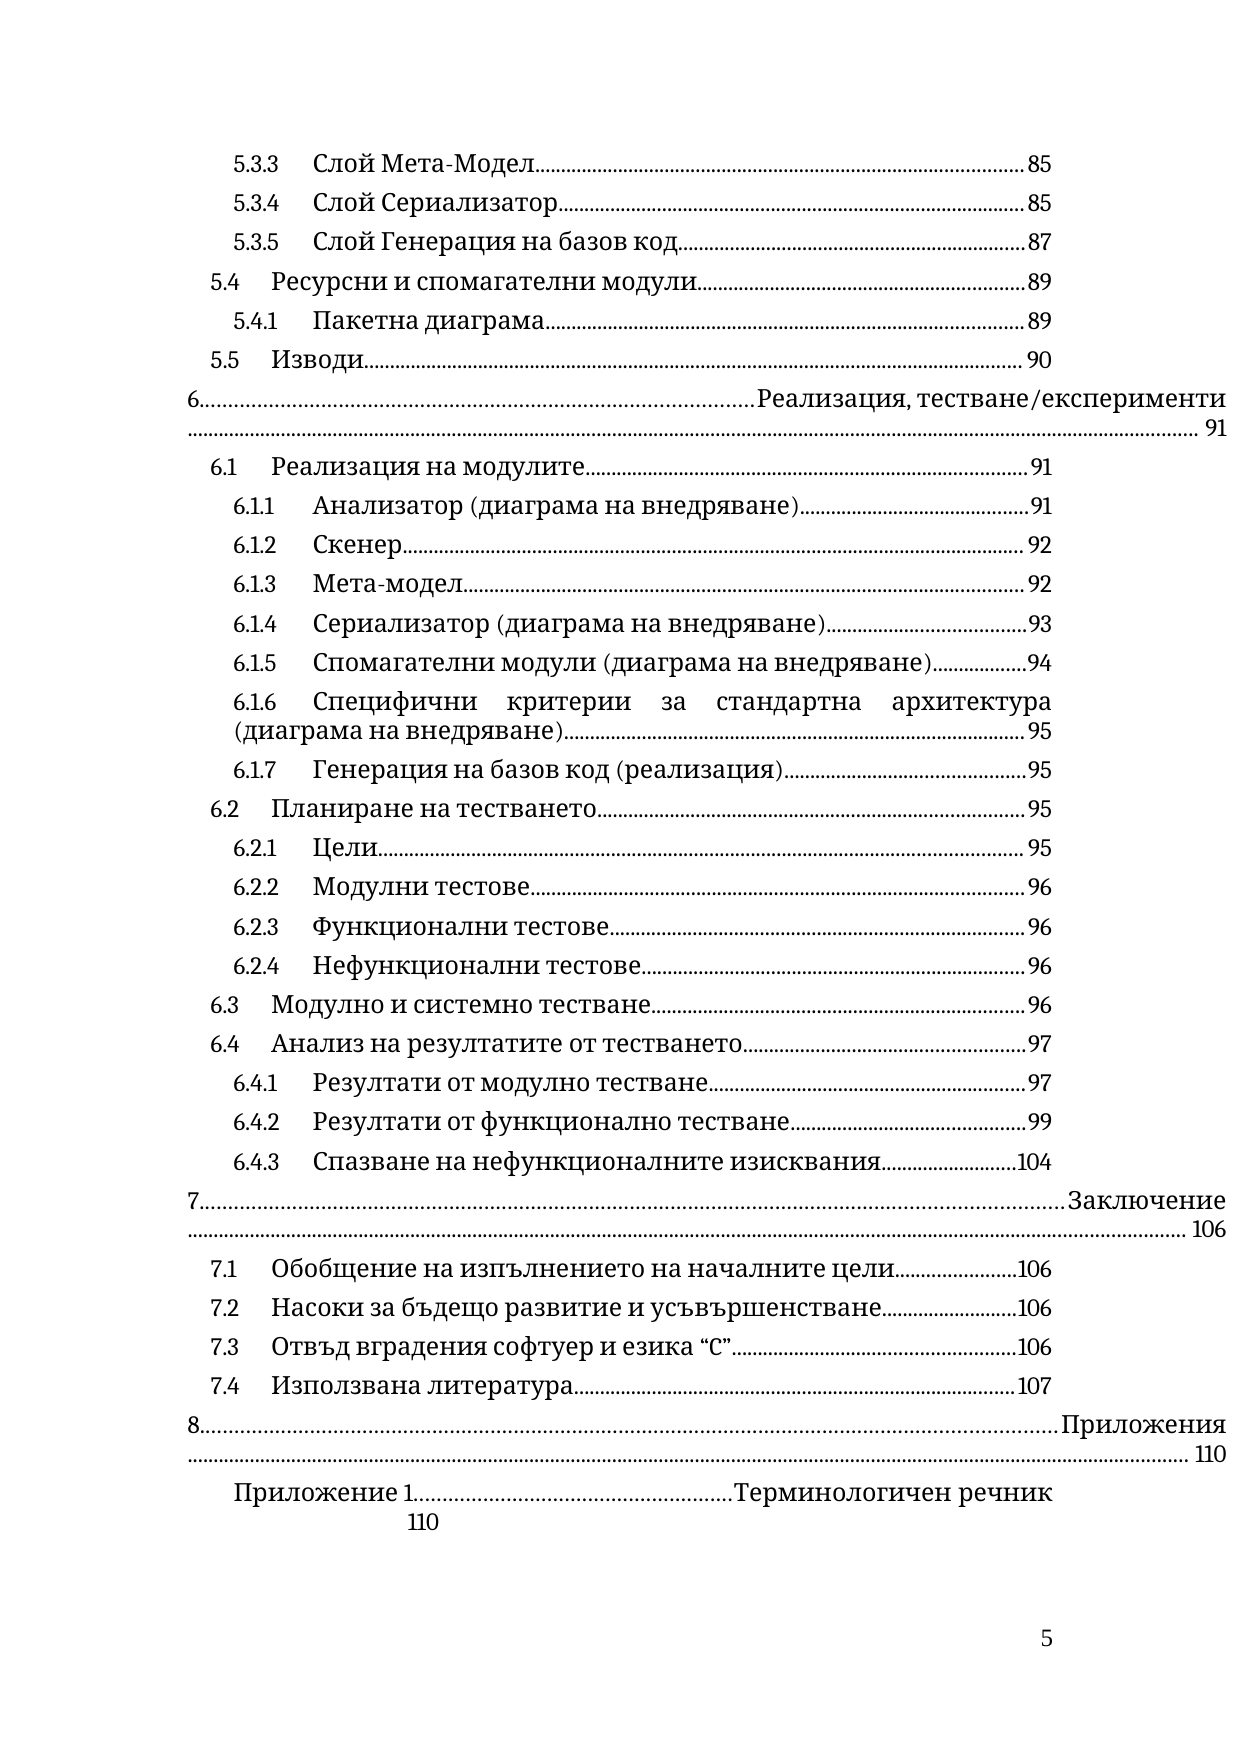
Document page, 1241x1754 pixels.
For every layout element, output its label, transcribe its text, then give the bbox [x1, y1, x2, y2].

text 6.1.4 Сериализатор (диаграма на внедряване) 93 [233, 609, 1053, 638]
text 8. Приложения 110 [187, 1411, 1053, 1469]
text 5.4.1 Пакетна диаграма 89 [233, 307, 1053, 335]
text 6.1.5 Спомагателни модули (диаграма на внедряване) 94 [233, 649, 1053, 677]
text 6. Реализация, тестване/експерименти 91 [187, 385, 1053, 442]
text 6.4.3 Спазване на нефункционалните изисквания 104 [233, 1147, 1053, 1176]
text 6.4.1 Резултати от модулно тестване 97 [233, 1069, 1053, 1098]
text 6.1.6 Специфични критерии за стандартна архитектура (диаграма на внедряване) 95 [233, 688, 1053, 745]
text 7.1 Обобщение на изпълнението на началните цели 106 [210, 1254, 1053, 1283]
text 6.1.2 Скенер 92 [233, 531, 1053, 560]
text 6.1 Реализация на модулите 91 [210, 453, 1053, 482]
text 6.2.4 Нефункционални тестове 96 [233, 952, 1053, 980]
text 7. Заключение 106 [187, 1187, 1053, 1244]
text 5.3.3 Слой Мета-Модел 85 [233, 150, 1053, 179]
text 6.2.3 Функционални тестове 96 [233, 912, 1053, 941]
text 7.3 Отвъд вградения софтуер и езика “C” 106 [210, 1333, 1053, 1362]
text 7.2 Насоки за бъдещо развитие и усъвършенстване 106 [210, 1294, 1053, 1322]
text 6.2 Планиране на тестването 95 [210, 795, 1053, 824]
text 5.4 Ресурсни и спомагателни модули 89 [210, 267, 1053, 296]
text 6.2.2 Модулни тестове 96 [233, 873, 1053, 902]
text 6.2.1 Цели 95 [233, 834, 1053, 863]
text 5.5 Изводи 90 [210, 346, 1053, 374]
text 6.1.3 Мета-модел 92 [233, 570, 1053, 599]
text 6.4 Анализ на резултатите от тестването 97 [210, 1030, 1053, 1059]
text 6.1.1 Анализатор (диаграма на внедряване) 91 [233, 492, 1053, 521]
text 5.3.4 Слой Сериализатор 85 [233, 189, 1053, 218]
text 5.3.5 Слой Генерация на базов код 87 [233, 228, 1053, 257]
text Приложение 1 Терминологичен речник 110 [233, 1479, 1053, 1537]
text 7.4 Използвана литература 107 [210, 1372, 1053, 1401]
text 6.4.2 Резултати от функционално тестване 99 [233, 1108, 1053, 1137]
text 6.3 Модулно и системно тестване 96 [210, 991, 1053, 1019]
text 6.1.7 Генерация на базов код (реализация) 95 [233, 756, 1053, 784]
